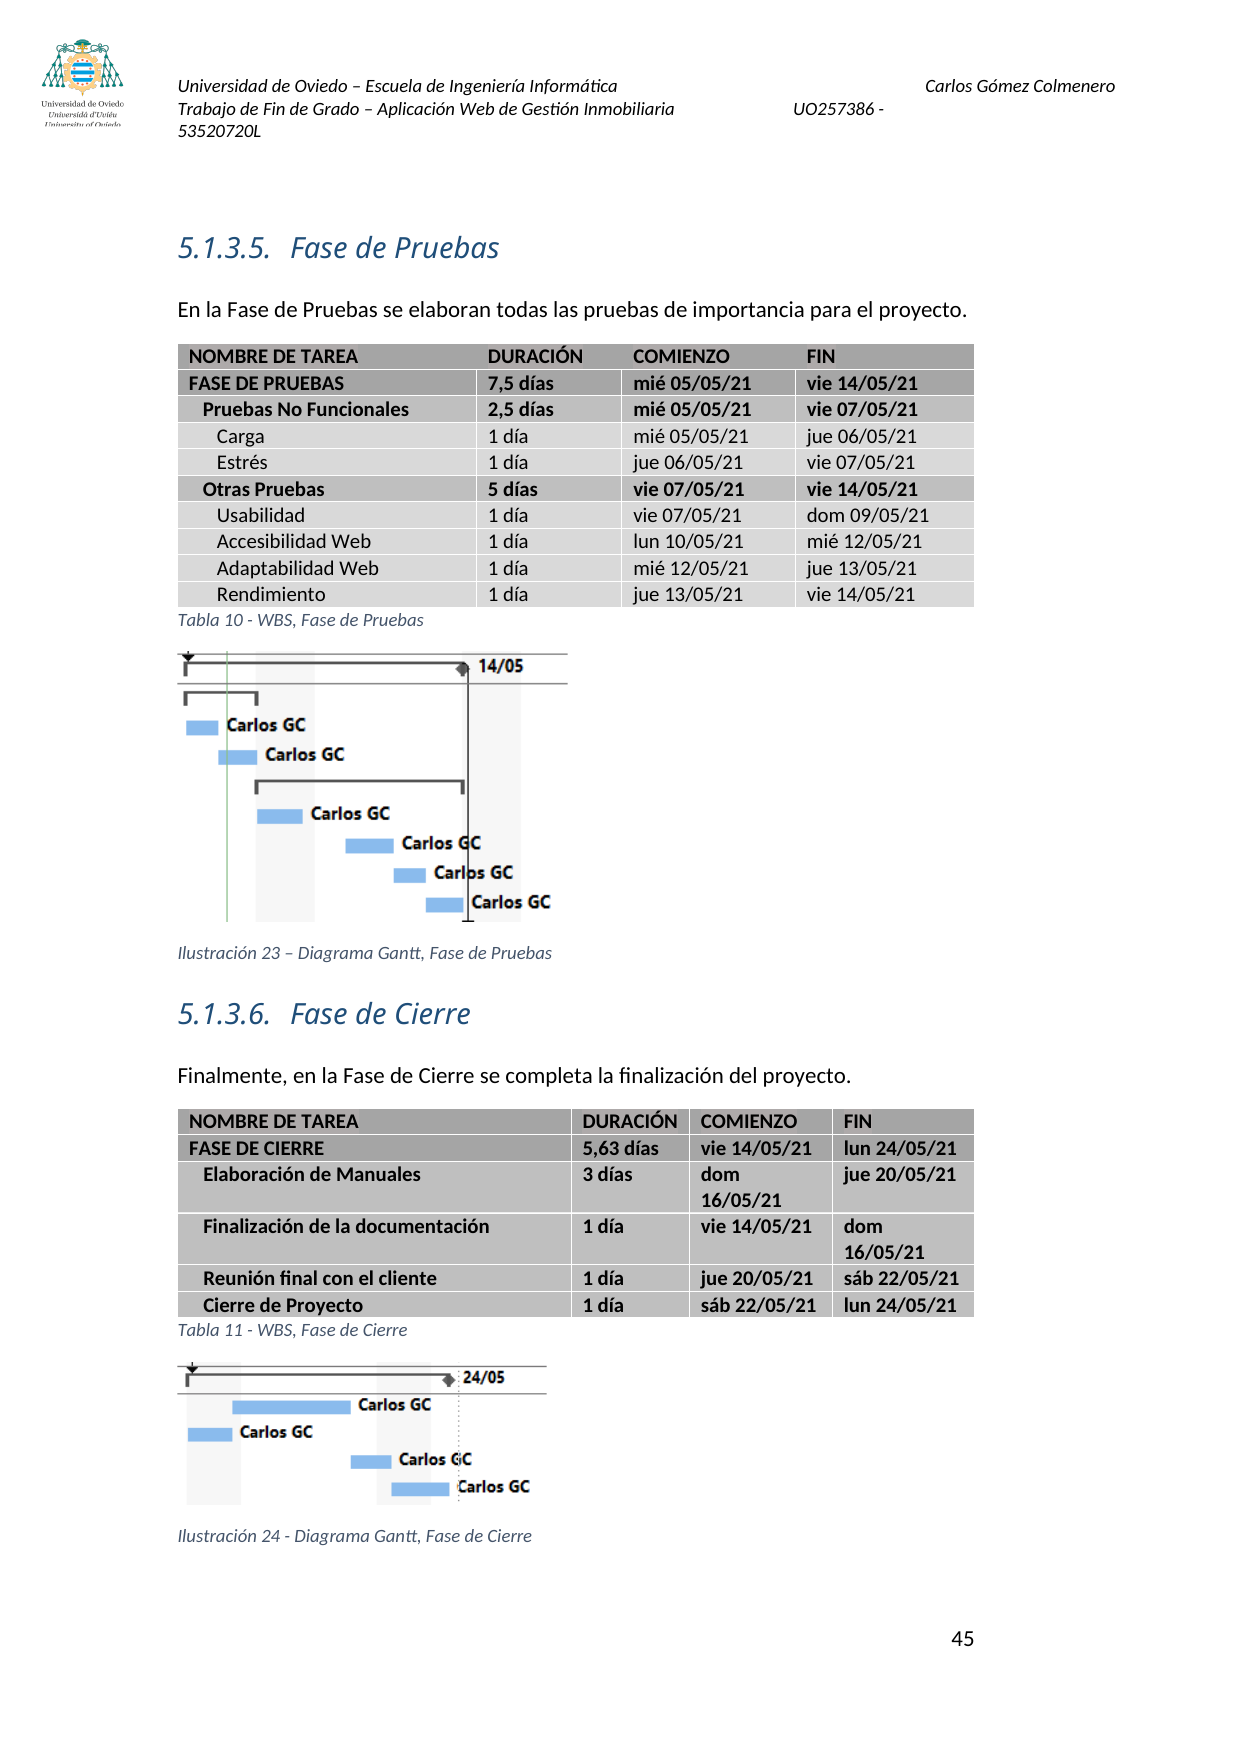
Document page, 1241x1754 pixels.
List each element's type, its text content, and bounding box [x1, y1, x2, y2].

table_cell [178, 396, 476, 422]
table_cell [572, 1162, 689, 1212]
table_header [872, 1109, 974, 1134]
text Ilustración 24 - Diagrama Gantt, Fase de Cierre [177, 1524, 974, 1547]
picture [177, 1362, 547, 1505]
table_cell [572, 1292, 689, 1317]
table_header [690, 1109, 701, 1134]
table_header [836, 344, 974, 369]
picture [36, 38, 124, 126]
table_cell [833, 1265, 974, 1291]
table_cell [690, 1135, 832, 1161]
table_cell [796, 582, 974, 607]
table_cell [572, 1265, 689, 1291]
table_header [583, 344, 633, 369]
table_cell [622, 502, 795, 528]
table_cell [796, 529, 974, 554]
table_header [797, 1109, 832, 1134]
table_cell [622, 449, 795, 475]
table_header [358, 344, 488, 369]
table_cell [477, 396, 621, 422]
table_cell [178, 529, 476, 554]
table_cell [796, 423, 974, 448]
text Ilustración 23 – Diagrama Gantt, Fase de Pruebas [177, 941, 974, 964]
subtitle Fase de Pruebas [177, 228, 974, 267]
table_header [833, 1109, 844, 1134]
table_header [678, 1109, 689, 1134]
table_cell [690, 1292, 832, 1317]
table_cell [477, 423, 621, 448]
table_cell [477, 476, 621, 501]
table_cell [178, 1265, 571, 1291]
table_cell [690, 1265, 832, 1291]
subtitle Fase de Cierre [177, 993, 974, 1033]
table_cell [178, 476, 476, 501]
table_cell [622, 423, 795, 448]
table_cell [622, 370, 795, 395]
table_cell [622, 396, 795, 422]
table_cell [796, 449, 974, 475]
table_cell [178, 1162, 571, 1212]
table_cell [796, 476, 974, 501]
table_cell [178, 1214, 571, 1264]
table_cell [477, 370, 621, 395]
text Tabla 10 - WBS, Fase de Pruebas [177, 608, 974, 631]
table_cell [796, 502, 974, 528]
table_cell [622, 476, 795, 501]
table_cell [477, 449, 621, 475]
text Tabla 11 - WBS, Fase de Cierre [177, 1318, 974, 1341]
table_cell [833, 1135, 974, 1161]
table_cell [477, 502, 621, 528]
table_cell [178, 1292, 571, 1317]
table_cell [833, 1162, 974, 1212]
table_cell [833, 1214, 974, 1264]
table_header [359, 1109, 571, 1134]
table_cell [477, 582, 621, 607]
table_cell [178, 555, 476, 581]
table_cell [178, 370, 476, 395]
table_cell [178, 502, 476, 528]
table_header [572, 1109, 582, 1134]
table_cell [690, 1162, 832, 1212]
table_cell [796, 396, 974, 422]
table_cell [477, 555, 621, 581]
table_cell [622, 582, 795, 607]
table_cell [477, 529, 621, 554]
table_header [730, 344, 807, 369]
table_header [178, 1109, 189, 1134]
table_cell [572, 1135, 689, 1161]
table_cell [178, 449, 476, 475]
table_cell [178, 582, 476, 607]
picture [177, 651, 568, 922]
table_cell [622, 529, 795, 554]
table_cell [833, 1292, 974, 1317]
text En la Fase de Pruebas se elaboran todas las pruebas de importancia para el proyecto. [177, 296, 974, 324]
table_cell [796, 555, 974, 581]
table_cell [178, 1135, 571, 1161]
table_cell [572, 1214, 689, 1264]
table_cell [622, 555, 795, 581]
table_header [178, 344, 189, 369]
text Finalmente, en la Fase de Cierre se completa la finalización del proyecto. [177, 1061, 974, 1089]
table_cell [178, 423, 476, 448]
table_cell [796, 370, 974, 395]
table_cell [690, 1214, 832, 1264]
